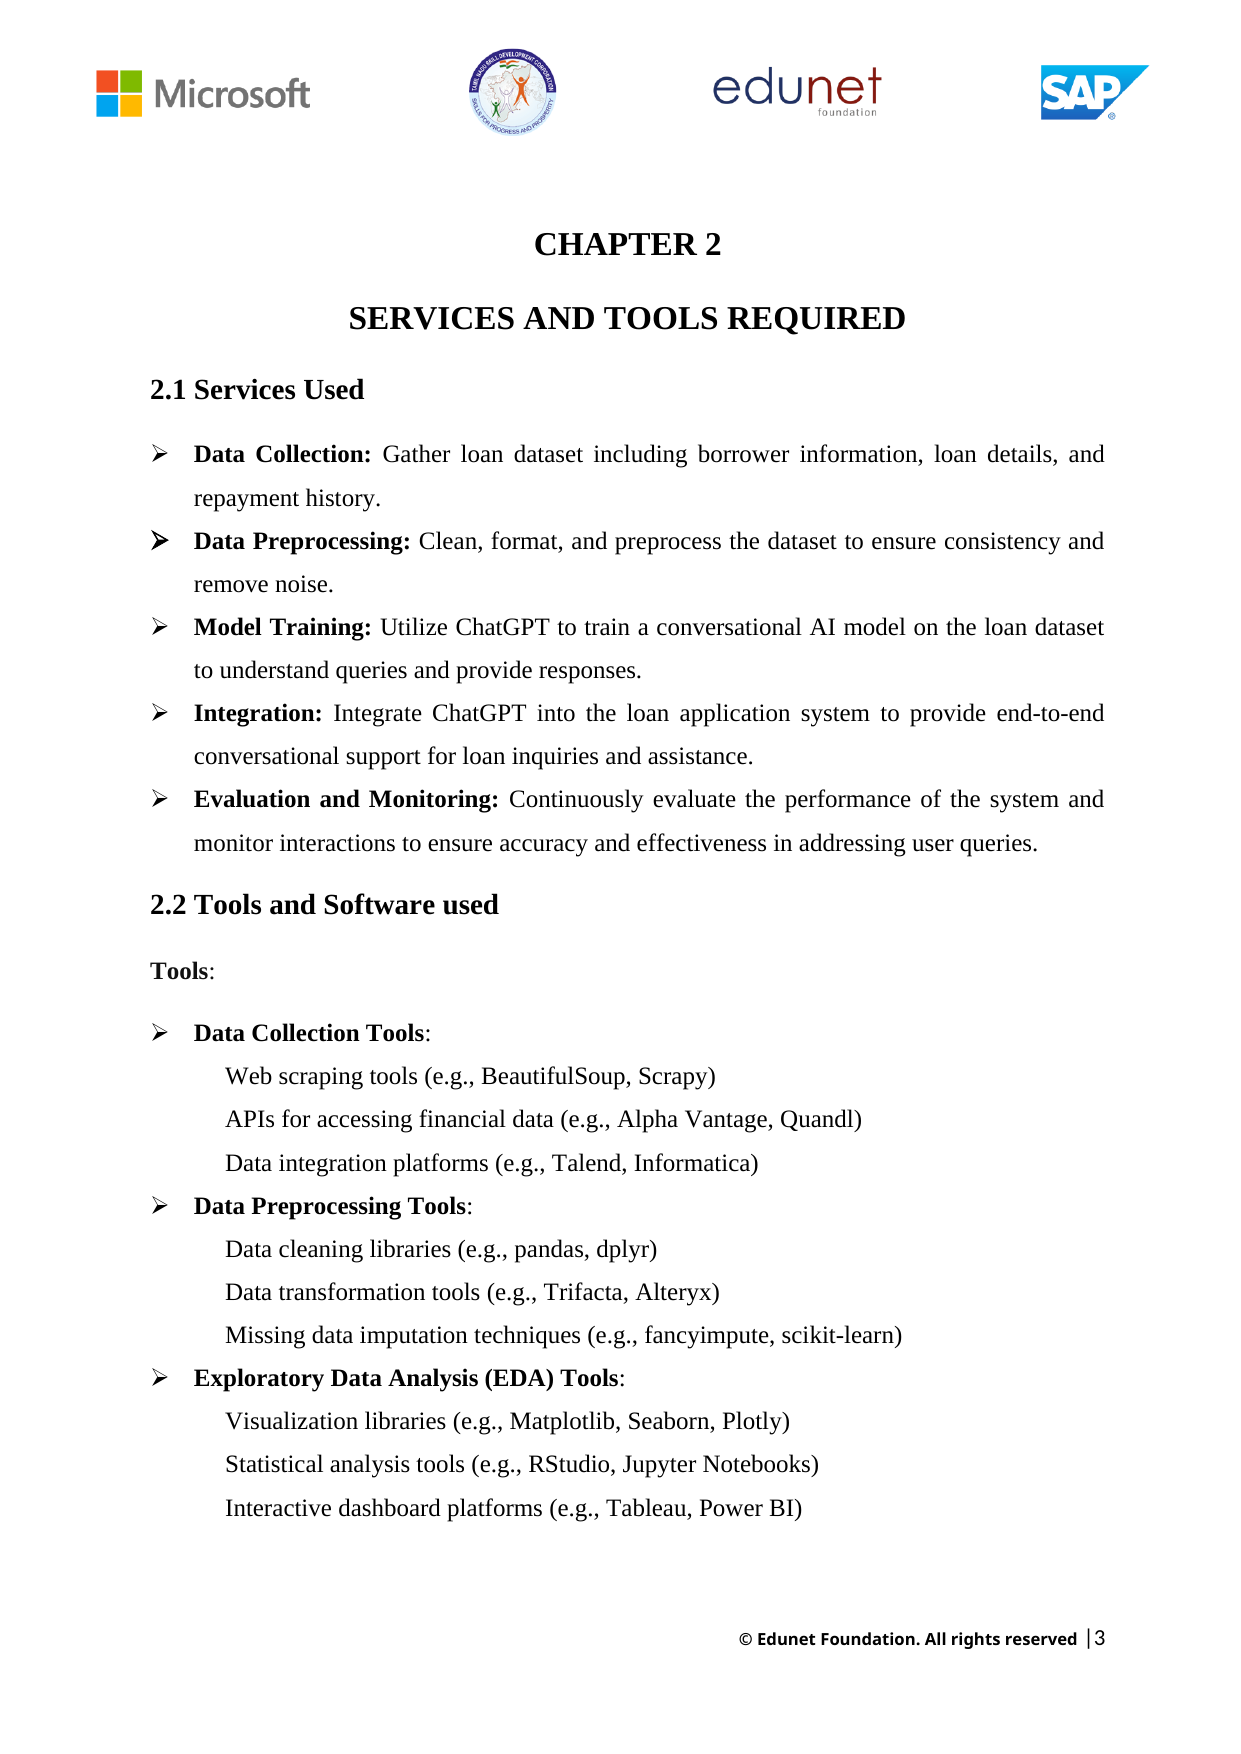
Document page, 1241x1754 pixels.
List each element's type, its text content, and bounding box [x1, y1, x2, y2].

text CHAPTER 2 [150, 224, 1105, 262]
list Model Training: Utilize ChatGPT to train a conversational AI model on the loan dataset to understand queries and provide responses. [150, 612, 1105, 684]
list Data cleaning libraries (e.g., pandas, dplyr) [225, 1234, 1105, 1263]
list Data Preprocessing: Clean, format, and preprocess the dataset to ensure consistency and remove noise. [150, 526, 1105, 598]
list Missing data imputation techniques (e.g., fancyimpute, scikit-learn) [225, 1320, 1105, 1349]
list Visualization libraries (e.g., Matplotlib, Seaborn, Plotly) [225, 1406, 1105, 1435]
list Statistical analysis tools (e.g., RStudio, Jupyter Notebooks) [225, 1449, 1105, 1478]
picture [91, 65, 316, 121]
list Data Collection Tools: [150, 1018, 1105, 1047]
list Exploratory Data Analysis (EDA) Tools: [150, 1363, 1105, 1392]
picture [466, 45, 558, 137]
text 2.1 Services Used [150, 372, 1105, 406]
picture [706, 60, 889, 122]
text 2.2 Tools and Software used [150, 887, 1105, 921]
list Evaluation and Monitoring: Continuously evaluate the performance of the system and monitor interactions to ensure accuracy and effectiveness in addressing user queries. [150, 784, 1105, 856]
list APIs for accessing financial data (e.g., Alpha Vantage, Quandl) [225, 1104, 1105, 1133]
list Integration: Integrate ChatGPT into the loan application system to provide end-to-end conversational support for loan inquiries and assistance. [150, 698, 1105, 770]
list Data integration platforms (e.g., Talend, Informatica) [225, 1148, 1105, 1176]
list Data Preprocessing Tools: [150, 1191, 1105, 1219]
list Data transformation tools (e.g., Trifacta, Alteryx) [225, 1277, 1105, 1306]
text SERVICES AND TOOLS REQUIRED [150, 298, 1105, 337]
picture [1039, 63, 1151, 121]
list Web scraping tools (e.g., BeautifulSoup, Scrapy) [225, 1061, 1105, 1090]
list Data Collection: Gather loan dataset including borrower information, loan details, and repayment history. [150, 439, 1105, 511]
text Tools: [150, 956, 1105, 985]
list Interactive dashboard platforms (e.g., Tableau, Power BI) [225, 1493, 1105, 1521]
